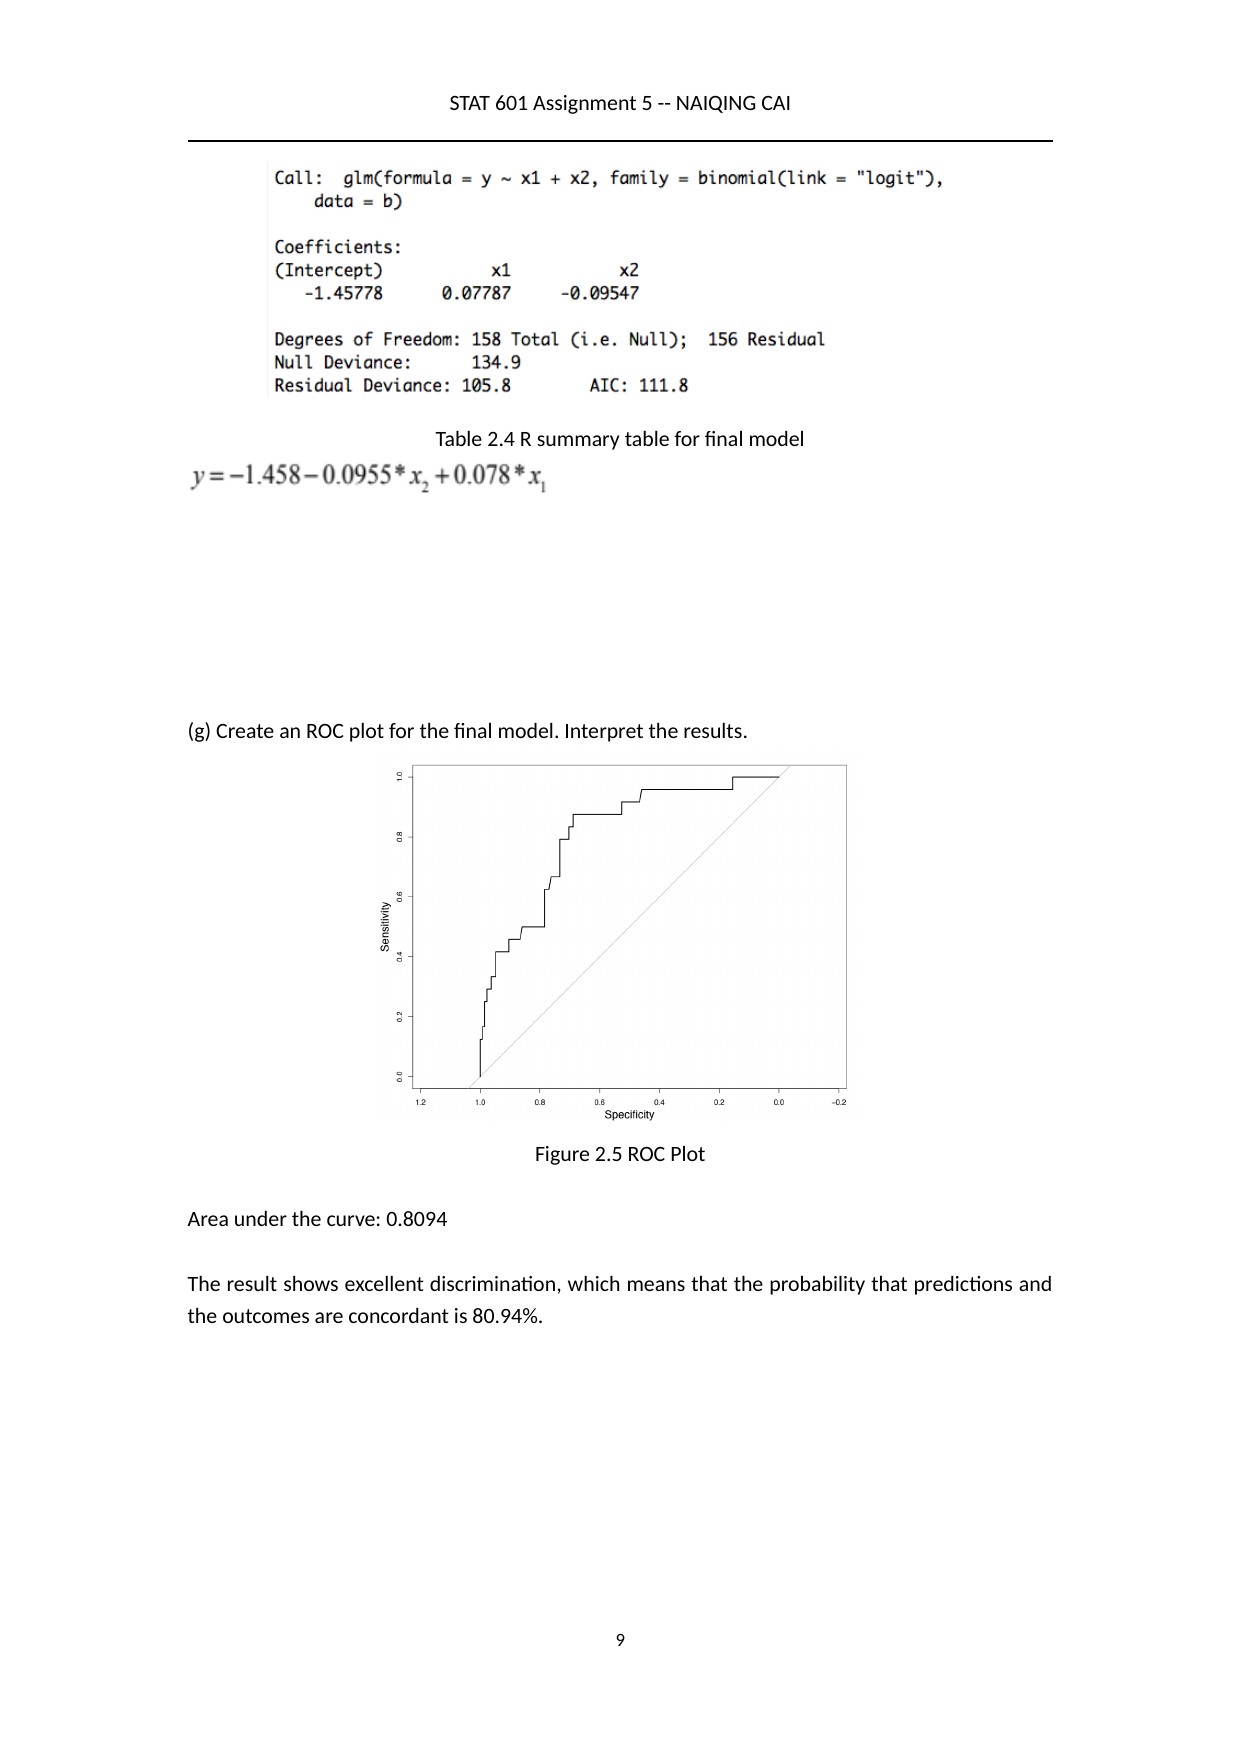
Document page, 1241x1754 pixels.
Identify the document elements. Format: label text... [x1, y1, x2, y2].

text Area under the curve: 0.8094 [187, 1202, 1053, 1234]
text (g) Create an ROC plot for the final model. Interpret the results. [187, 714, 1053, 747]
picture [267, 162, 973, 396]
text The result shows excellent discrimination, which means that the probability that predictions and the outcomes are concordant is 80.94%. [187, 1267, 1053, 1332]
text Table 2.4 R summary table for final model [187, 422, 1053, 454]
text Figure 2.5 ROC Plot [187, 1137, 1053, 1169]
